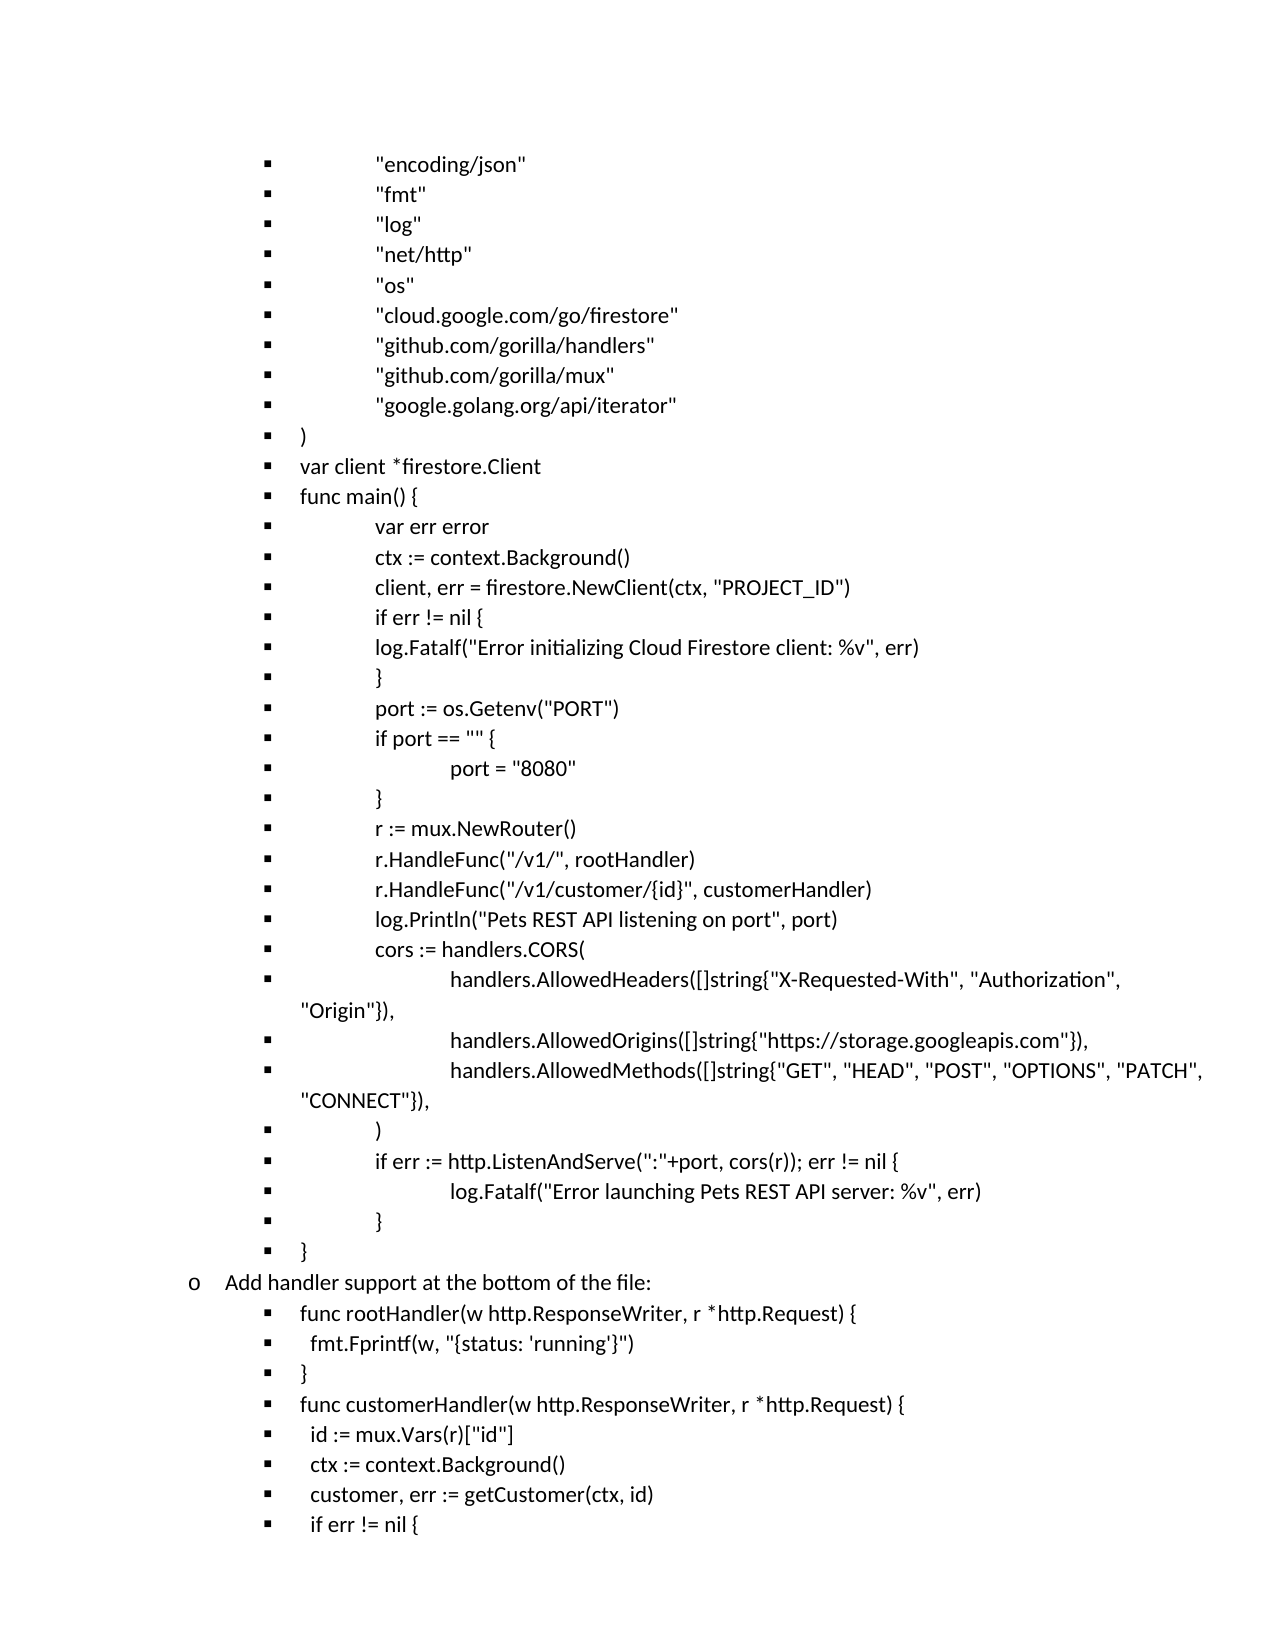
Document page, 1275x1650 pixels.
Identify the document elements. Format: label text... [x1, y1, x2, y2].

list log.Println("Pets REST API listening on port", port) [262, 905, 1209, 933]
list fmt.Fprintf(w, "{status: 'running'}") [262, 1329, 1209, 1357]
list r := mux.NewRouter() [262, 814, 1209, 843]
list port := os.Getenv("PORT") [262, 694, 1209, 722]
list handlers.AllowedHeaders([]string{"X-Requested-With", "Authorization", "Origin"}), [262, 966, 1209, 1024]
list if err != nil { [262, 1511, 1209, 1539]
list } [262, 1237, 1209, 1266]
list "github.com/gorilla/handlers" [262, 331, 1209, 359]
list } [262, 784, 1209, 812]
list ) [262, 1117, 1209, 1145]
list "cloud.google.com/go/firestore" [262, 301, 1209, 329]
list Add handler support at the bottom of the file: [187, 1268, 1209, 1297]
list r.HandleFunc("/v1/customer/{id}", customerHandler) [262, 875, 1209, 903]
list log.Fatalf("Error launching Pets REST API server: %v", err) [262, 1177, 1209, 1205]
list handlers.AllowedOrigins([]string{"https://storage.googleapis.com"}), [262, 1026, 1209, 1054]
list log.Fatalf("Error initializing Cloud Firestore client: %v", err) [262, 633, 1209, 661]
list ) [262, 422, 1209, 450]
list } [262, 1359, 1209, 1388]
list func main() { [262, 482, 1209, 510]
list "os" [262, 271, 1209, 299]
list "github.com/gorilla/mux" [262, 361, 1209, 389]
list "fmt" [262, 180, 1209, 208]
list if err != nil { [262, 603, 1209, 631]
list ctx := context.Background() [262, 543, 1209, 571]
list var err error [262, 512, 1209, 541]
list "google.golang.org/api/iterator" [262, 392, 1209, 420]
list client, err = firestore.NewClient(ctx, "PROJECT_ID") [262, 573, 1209, 601]
list func customerHandler(w http.ResponseWriter, r *http.Request) { [262, 1390, 1209, 1418]
list "encoding/json" [262, 150, 1209, 178]
list r.HandleFunc("/v1/", rootHandler) [262, 845, 1209, 873]
list handlers.AllowedMethods([]string{"GET", "HEAD", "POST", "OPTIONS", "PATCH", "CONNECT"}), [262, 1056, 1209, 1114]
list ctx := context.Background() [262, 1450, 1209, 1478]
list if err := http.ListenAndServe(":"+port, cors(r)); err != nil { [262, 1147, 1209, 1175]
list } [262, 1207, 1209, 1235]
list } [262, 663, 1209, 692]
list cors := handlers.CORS( [262, 935, 1209, 963]
list customer, err := getCustomer(ctx, id) [262, 1480, 1209, 1508]
list port = "8080" [262, 754, 1209, 782]
list id := mux.Vars(r)["id"] [262, 1420, 1209, 1448]
list "log" [262, 210, 1209, 238]
list func rootHandler(w http.ResponseWriter, r *http.Request) { [262, 1299, 1209, 1327]
list var client *firestore.Client [262, 452, 1209, 480]
list if port == "" { [262, 724, 1209, 752]
list "net/http" [262, 241, 1209, 269]
